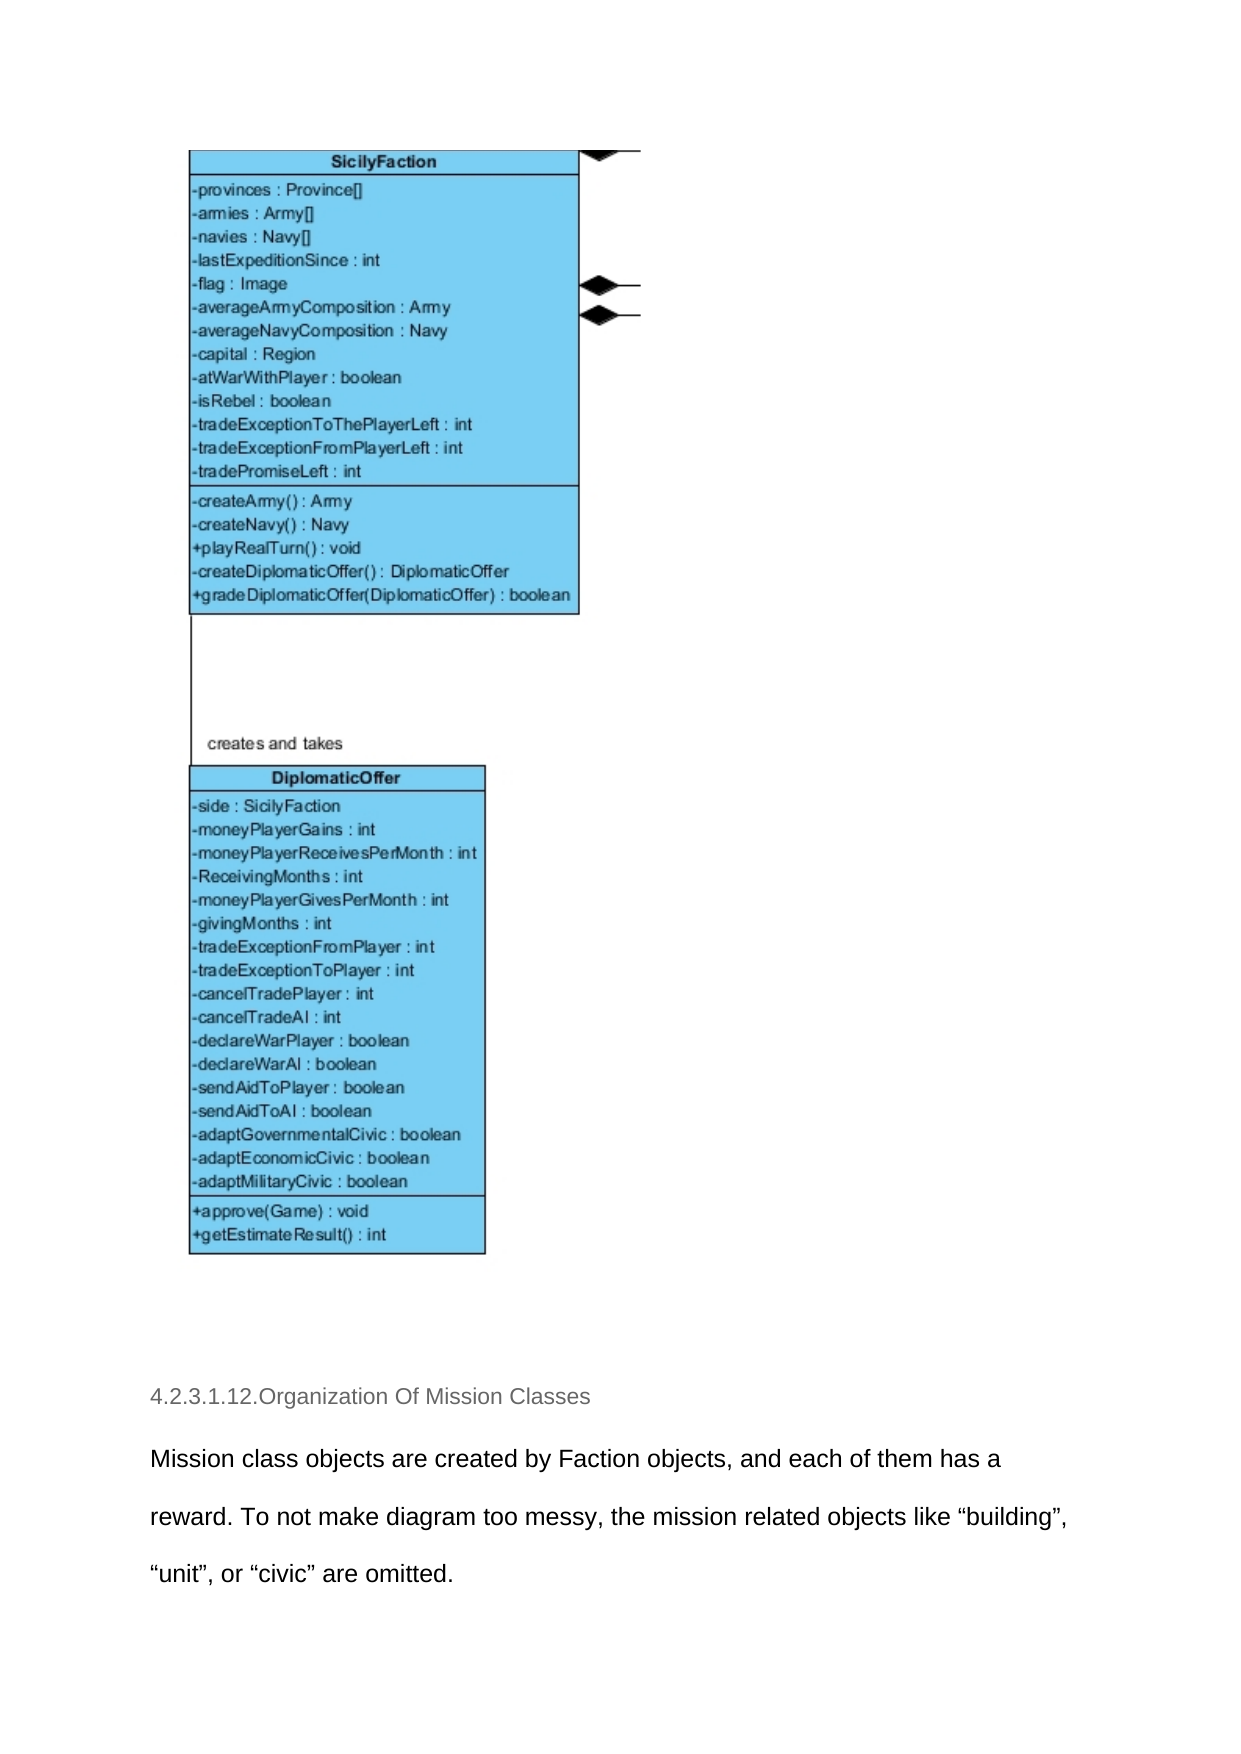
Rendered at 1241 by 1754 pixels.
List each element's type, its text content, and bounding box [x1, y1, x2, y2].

subtitle 4.2.3.1.12.Organization Of Mission Classes [150, 1383, 1090, 1409]
picture [150, 150, 641, 1272]
text Mission class objects are created by Faction objects, and each of them has a reward. To not make diagram too messy, the mission related objects like “building”, “unit”, or “civic” are omitted. [150, 1444, 1090, 1588]
